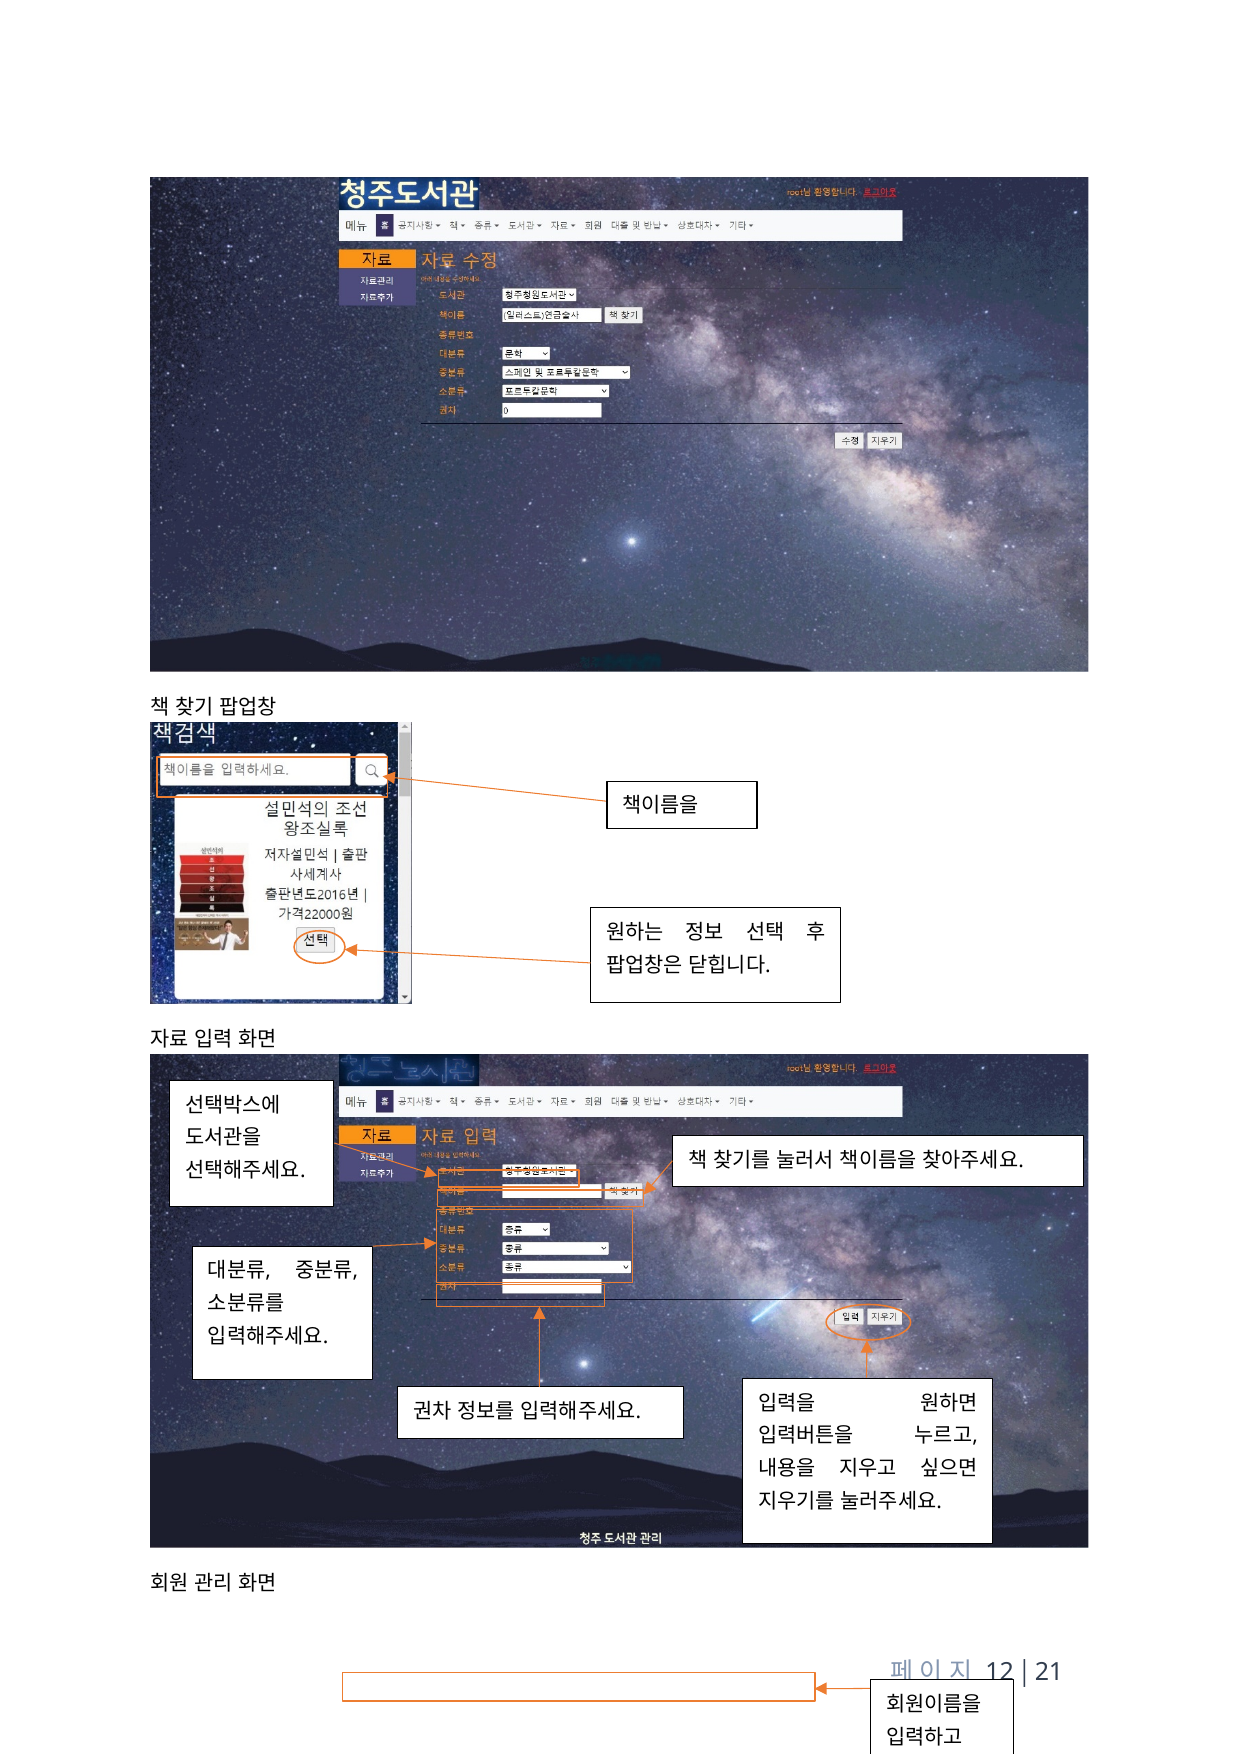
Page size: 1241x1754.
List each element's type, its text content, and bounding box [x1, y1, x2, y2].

text 회원 관리 화면 [150, 1567, 1090, 1597]
picture [158, 758, 387, 796]
picture [150, 1054, 1089, 1548]
picture [150, 722, 412, 1004]
picture [296, 932, 344, 962]
picture [150, 177, 1089, 672]
